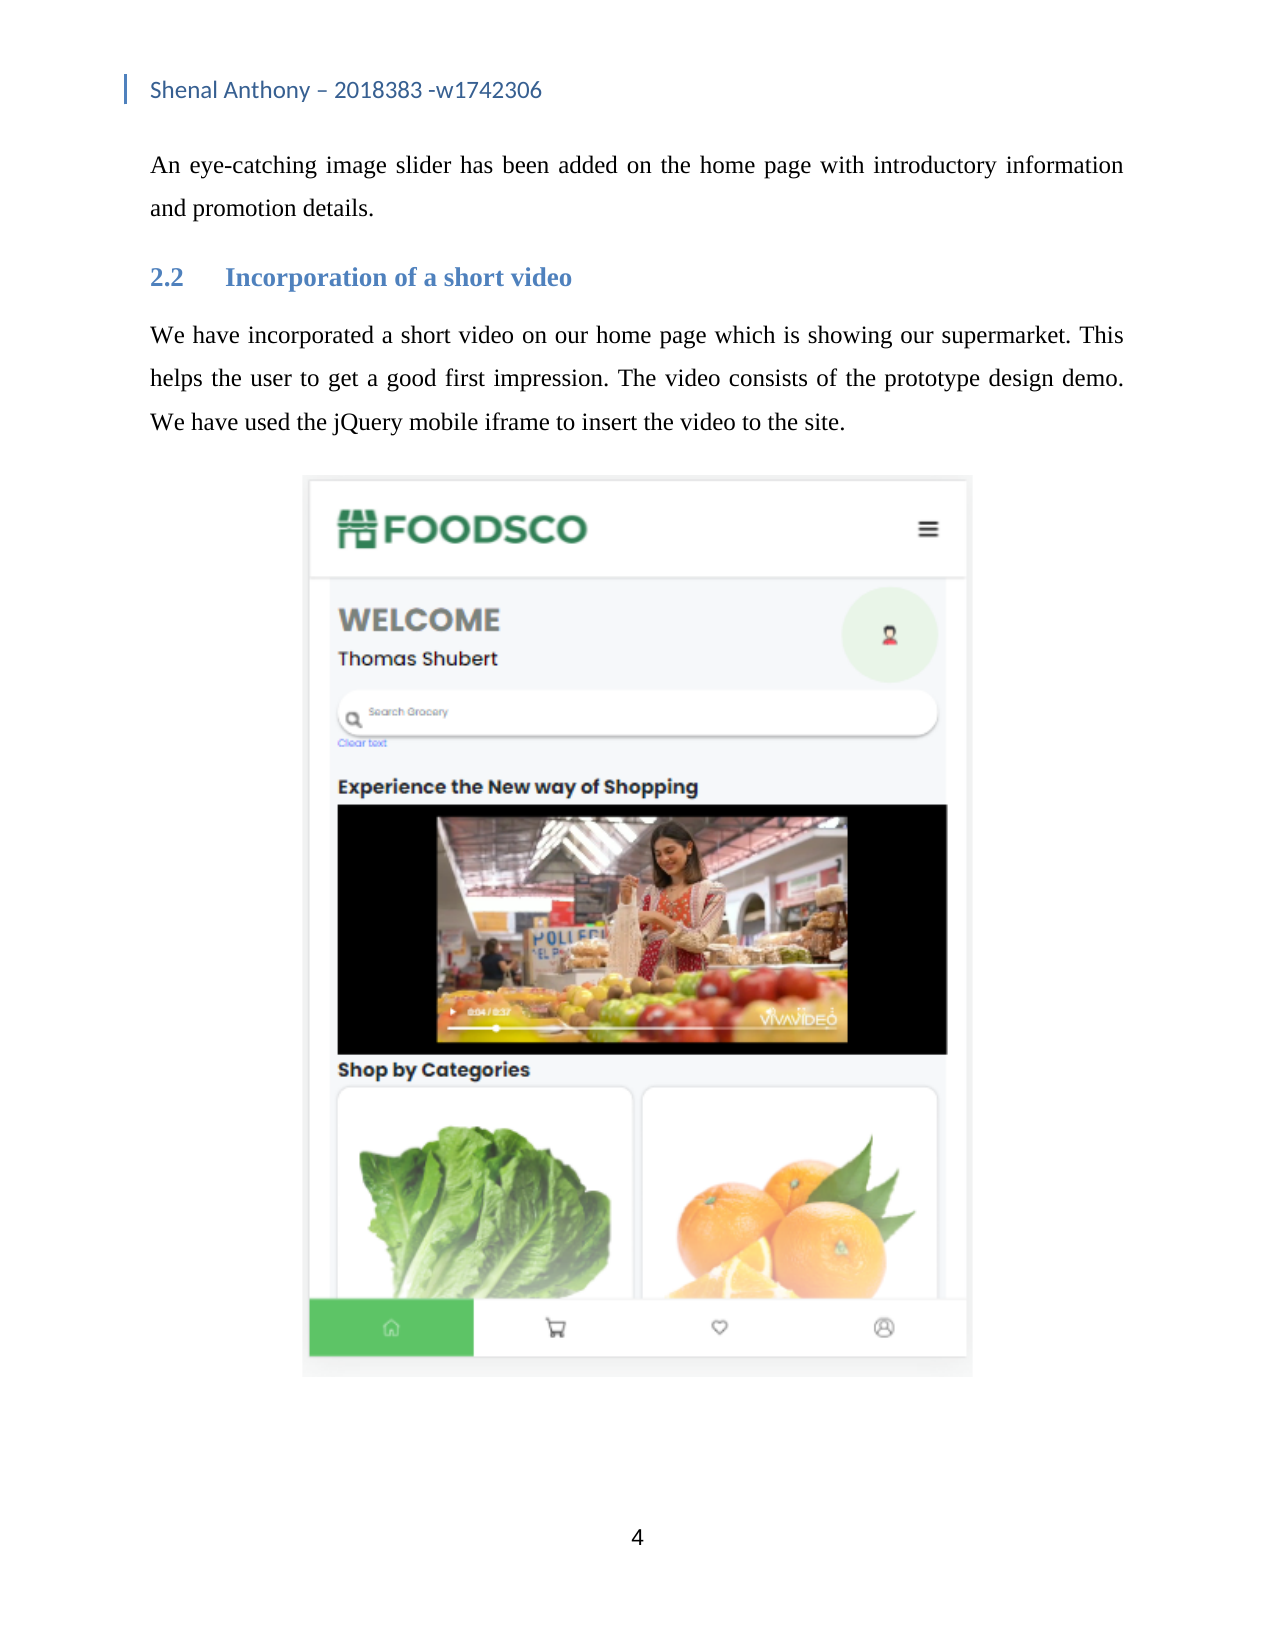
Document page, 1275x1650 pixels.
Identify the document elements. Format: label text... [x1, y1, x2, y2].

picture [302, 475, 973, 1377]
text We have incorporated a short video on our home page which is showing our supermarket. This helps the user to get a good first impression. The video consists of the prototype design demo. We have used the jQuery mobile iframe to insert the video to the site. [150, 320, 1125, 435]
subtitle 2.2 Incorporation of a short video [150, 261, 1125, 292]
text An eye-catching image slider has been added on the home page with introductory information and promotion details. [150, 150, 1125, 222]
